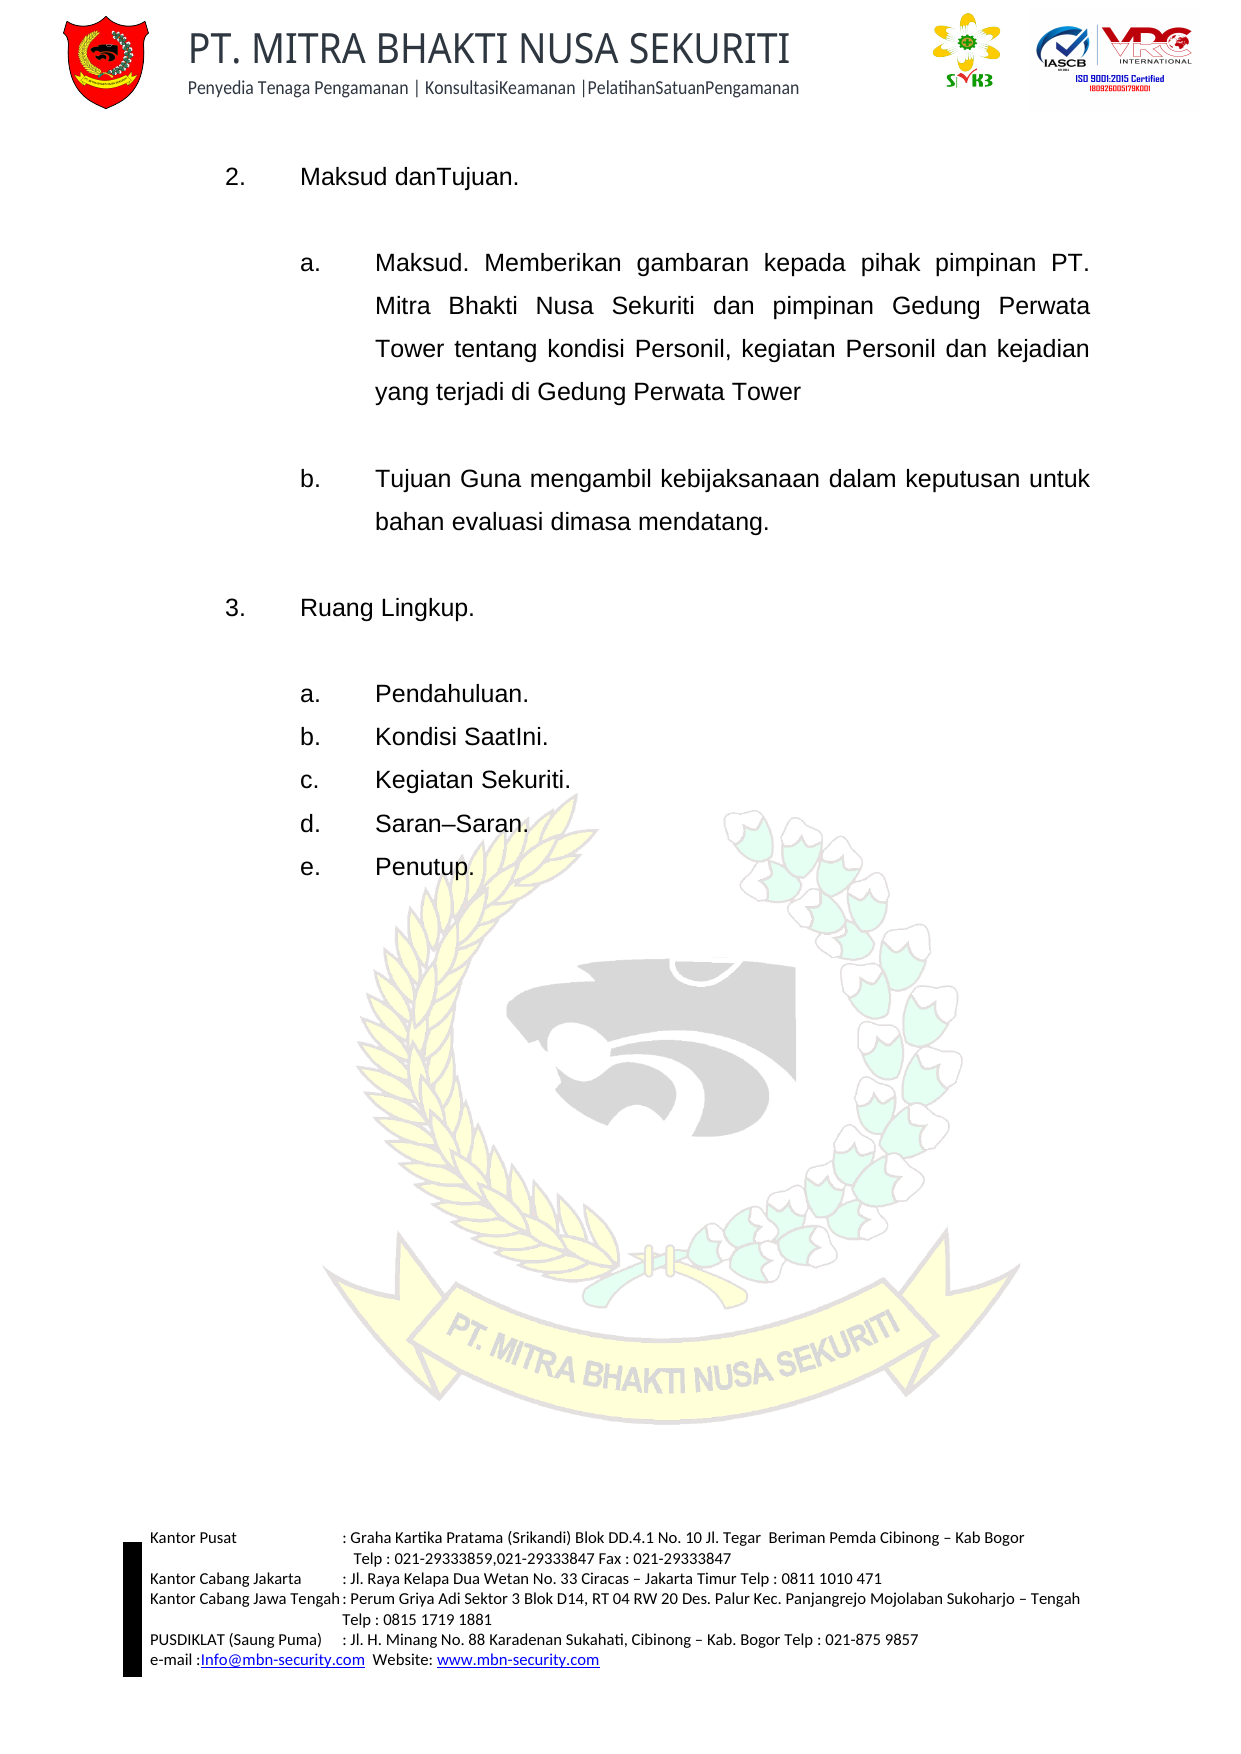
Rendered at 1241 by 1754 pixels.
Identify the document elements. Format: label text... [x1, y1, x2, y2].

text 3. Ruang Lingkup. [150, 593, 1090, 622]
picture [1028, 8, 1199, 112]
text 2. Maksud danTujuan. [150, 162, 1090, 190]
text c. Kegiatan Sekuriti. [225, 765, 1090, 794]
text a. Pendahuluan. [150, 679, 1090, 708]
picture [62, 10, 149, 114]
text b. Kondisi SaatIni. [225, 722, 1090, 751]
picture [932, 13, 1001, 88]
text d. Saran–Saran. [225, 808, 1090, 837]
text a. Maksud. Memberikan gambaran kepada pihak pimpinan PT. Mitra Bhakti Nusa Sekuriti dan pimpinan Gedung Perwata Tower tentang kondisi Personil, kegiatan Personil dan kejadian yang terjadi di Gedung Perwata Tower [300, 248, 1090, 406]
text e. Penutup. [225, 852, 1090, 880]
list Tujuan Guna mengambil kebijaksanaan dalam keputusan untuk bahan evaluasi dimasa mendatang. [300, 463, 1090, 535]
